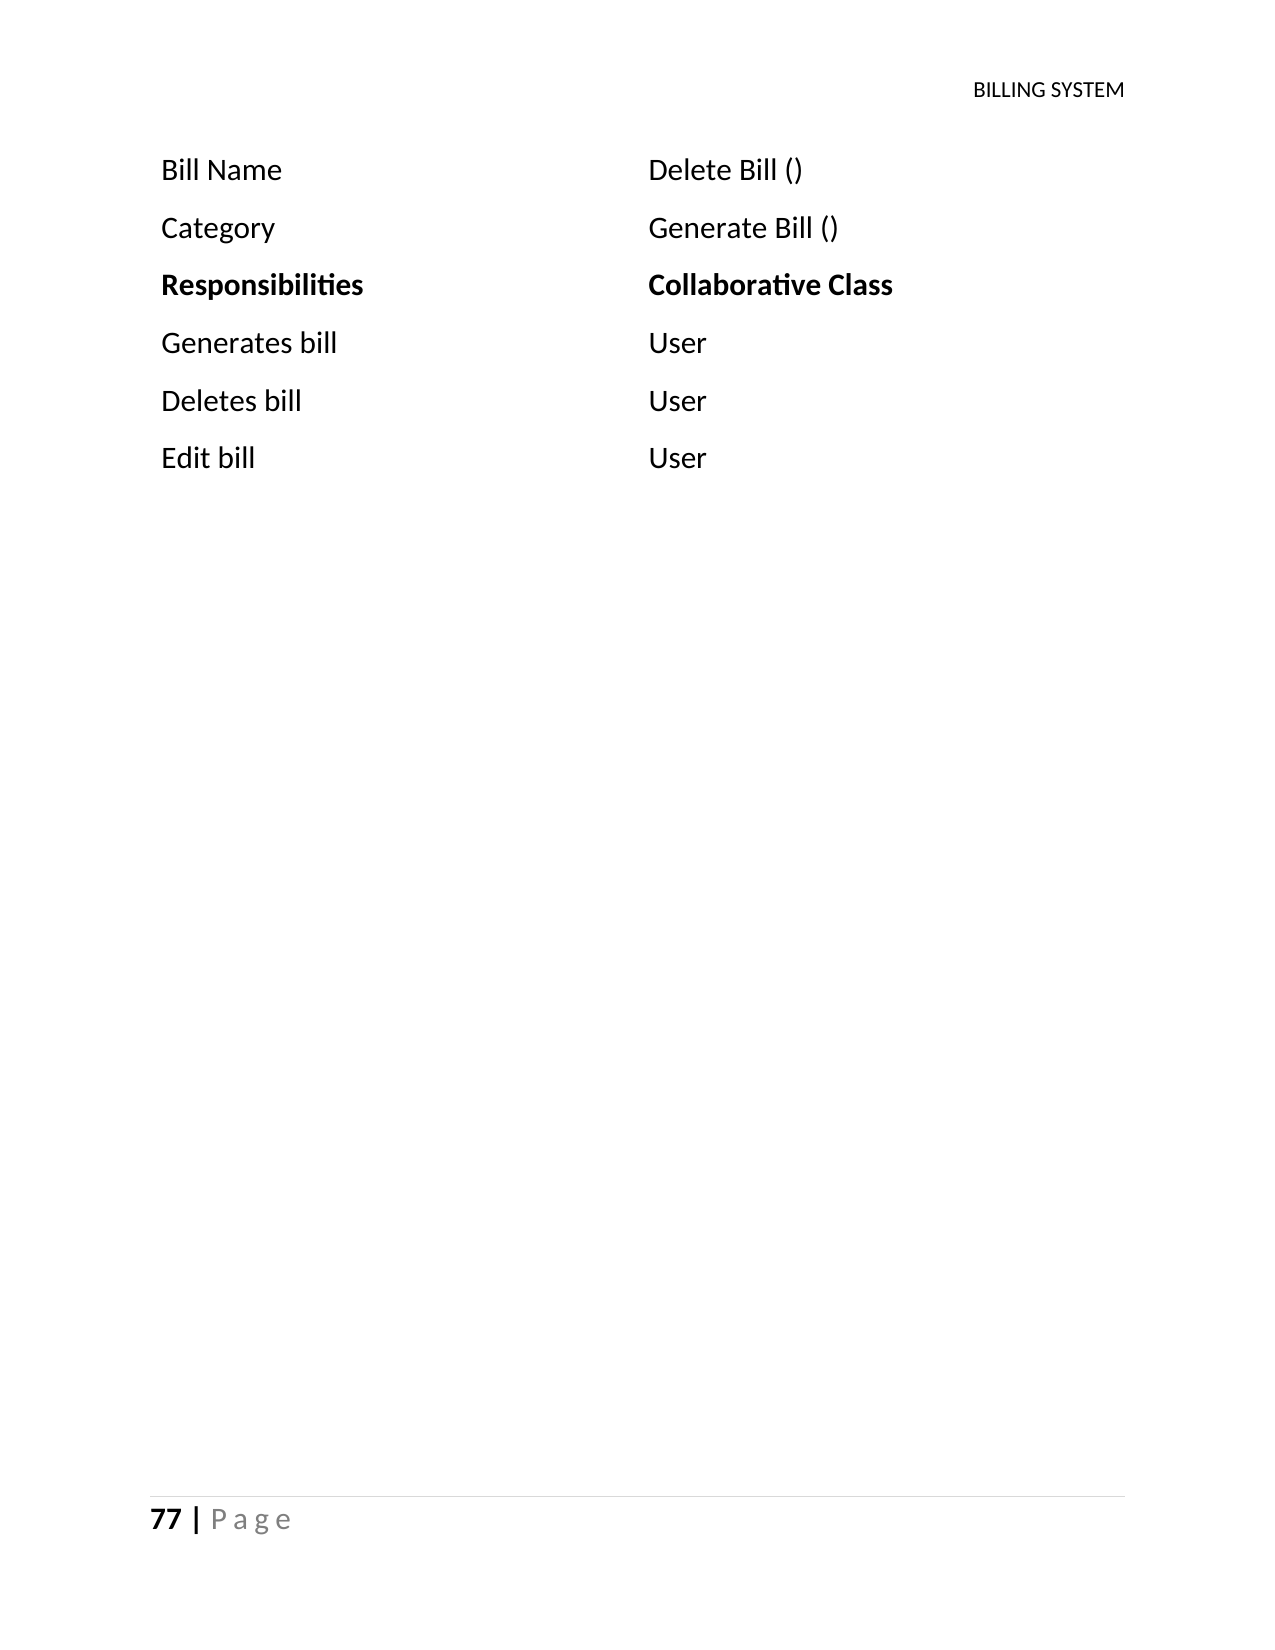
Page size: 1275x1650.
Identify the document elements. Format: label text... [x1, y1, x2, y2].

table_cell User [637, 381, 1124, 438]
table_cell Collaborative Class [637, 265, 1124, 323]
table_cell Responsibilities [150, 265, 637, 323]
table_cell User [637, 323, 1124, 381]
table_cell Generates bill [150, 323, 637, 381]
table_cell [150, 150, 637, 265]
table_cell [637, 150, 1124, 265]
table_cell User [637, 438, 1124, 496]
table_cell Deletes bill [150, 381, 637, 438]
table_cell Edit bill [150, 438, 637, 496]
